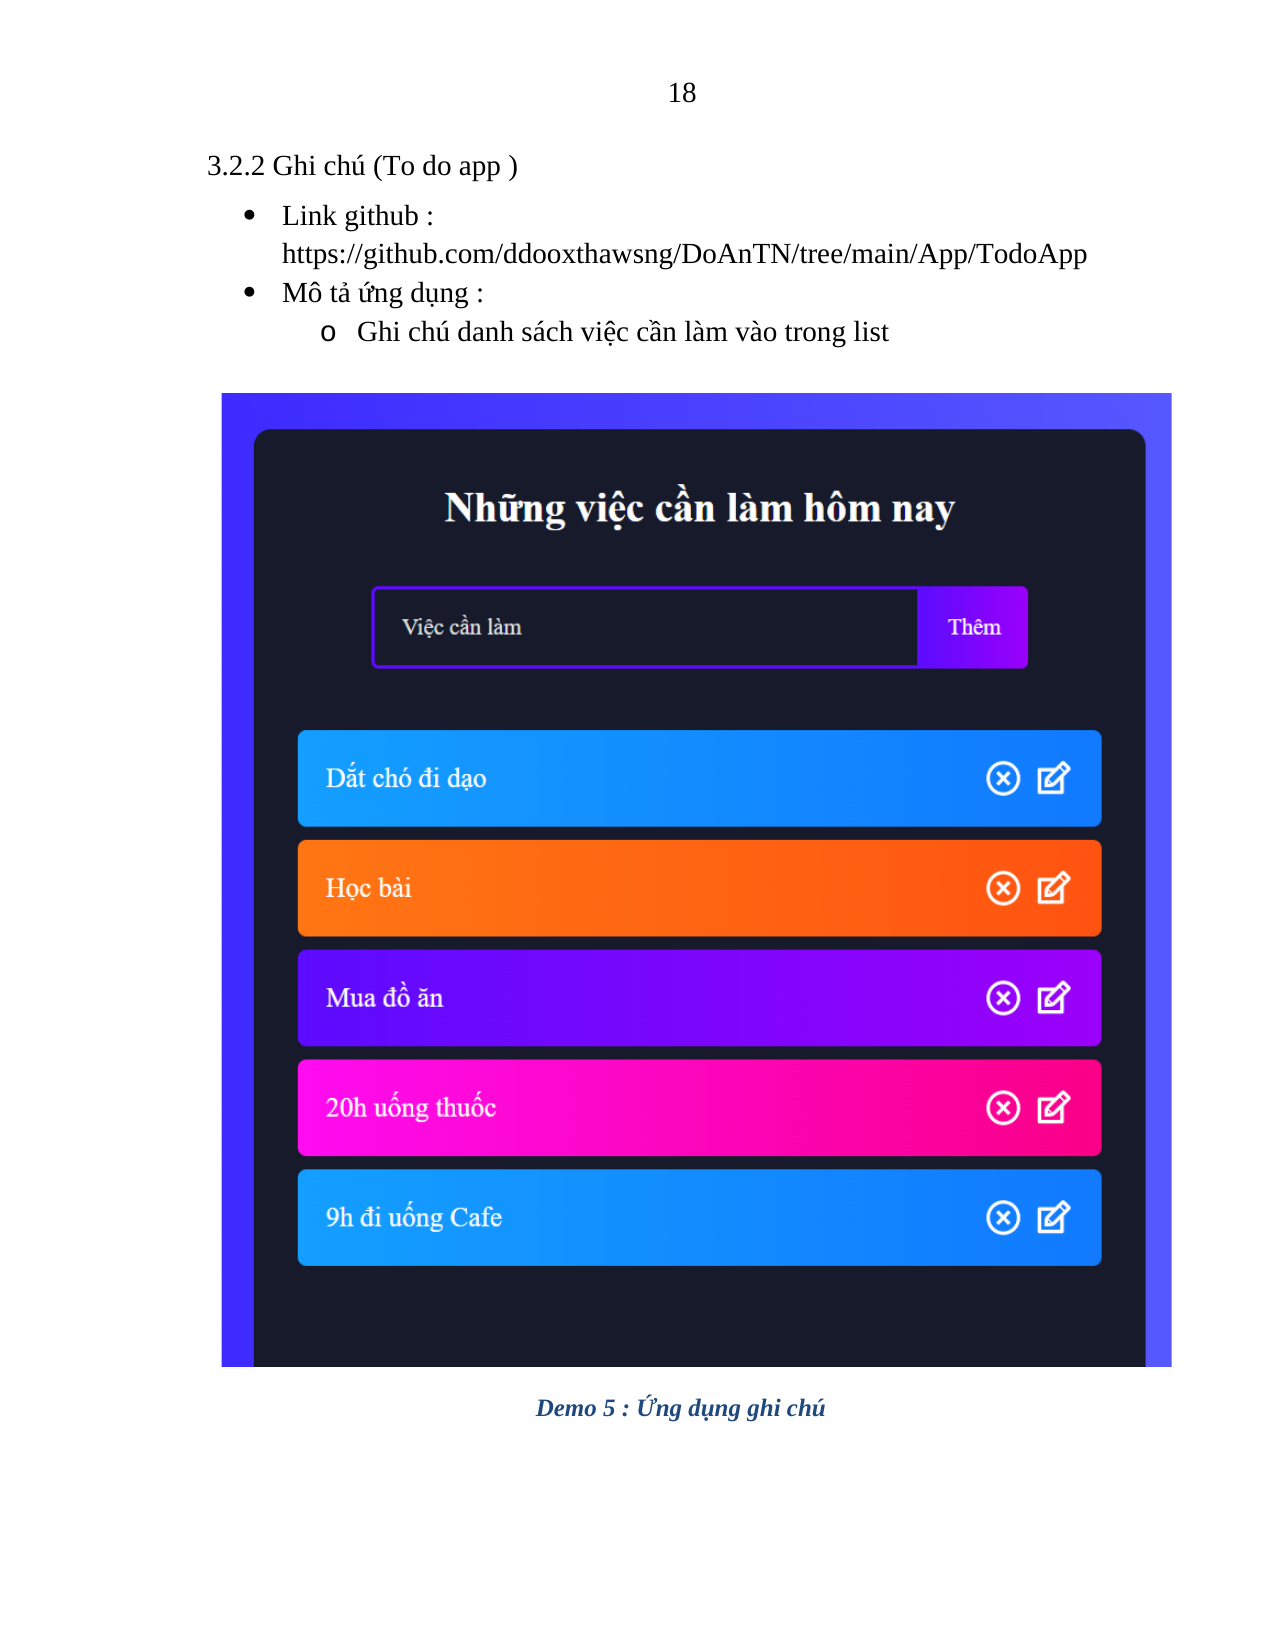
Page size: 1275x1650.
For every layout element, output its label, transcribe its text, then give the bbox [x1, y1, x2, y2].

list Mô tả ứng dụng : [244, 275, 1157, 309]
subtitle Ghi chú (To do app ) [207, 148, 1157, 181]
picture [221, 393, 1172, 1367]
text Demo 5 : Ứng dụng ghi chú [207, 1393, 1157, 1421]
list Link github : [244, 198, 1157, 232]
list https://github.com/ddooxthawsng/DoAnTN/tree/main/App/TodoApp [282, 237, 1157, 270]
list Ghi chú danh sách việc cần làm vào trong list [319, 314, 1157, 350]
